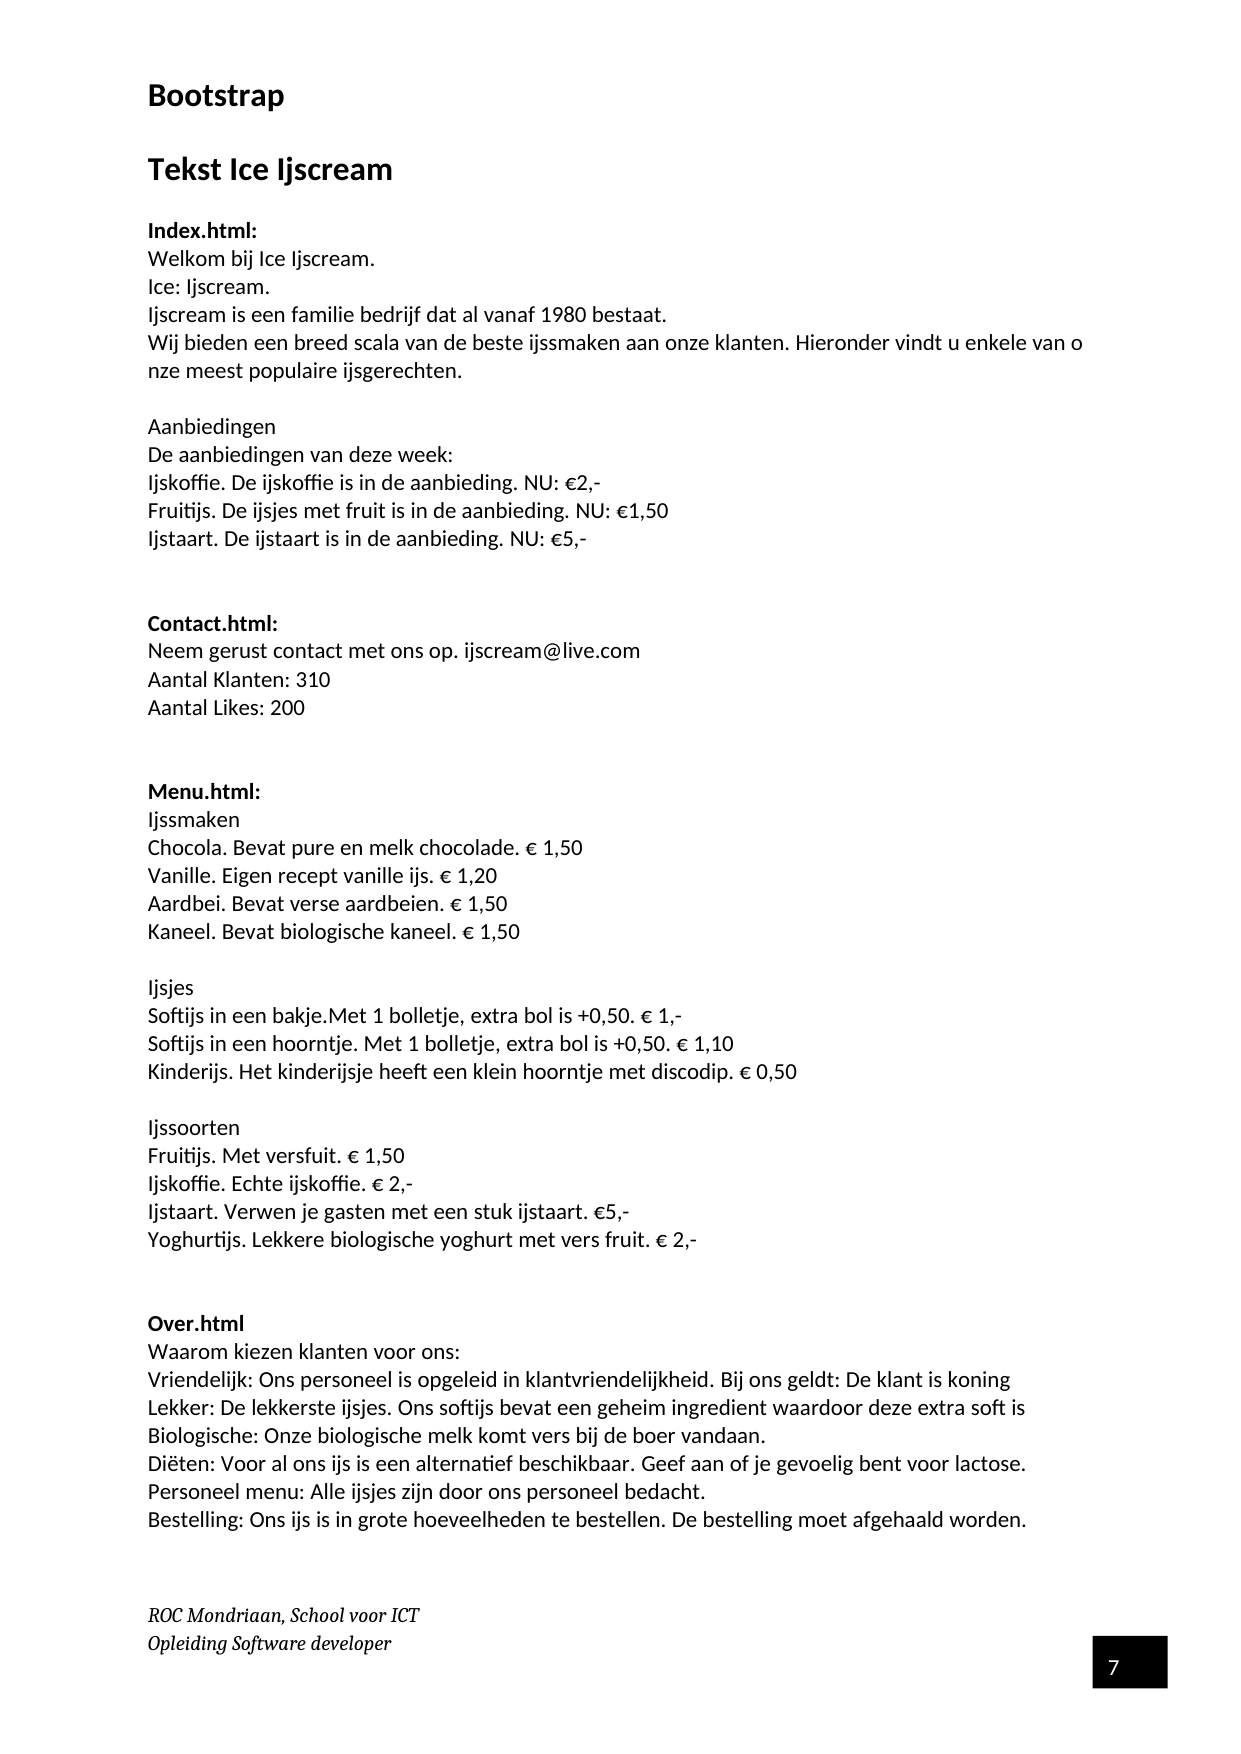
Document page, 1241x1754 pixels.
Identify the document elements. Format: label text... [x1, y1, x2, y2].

text Bestelling: Ons ijs is in grote hoeveelheden te bestellen. De bestelling moet afgehaald worden. [148, 1505, 1093, 1533]
text Tekst Ice Ijscream [148, 148, 1093, 188]
text Ijscream is een familie bedrijf dat al vanaf 1980 bestaat. [148, 300, 1093, 328]
text Wij bieden een breed scala van de beste ijssmaken aan onze klanten. Hieronder vindt u enkele van onze meest populaire ijsgerechten. [148, 328, 1093, 384]
text Menu.html: [148, 777, 1093, 805]
text Lekker: De lekkerste ijsjes. Ons softijs bevat een geheim ingredient waardoor deze extra soft is [148, 1393, 1093, 1421]
text Vriendelijk: Ons personeel is opgeleid in klantvriendelijkheid. Bij ons geldt: De klant is koning [148, 1365, 1093, 1393]
text Ijskoffie. Echte ijskoffie. € 2,- [148, 1169, 1093, 1197]
text Welkom bij Ice Ijscream. [148, 244, 1093, 272]
text Biologische: Onze biologische melk komt vers bij de boer vandaan. [148, 1421, 1093, 1449]
text Yoghurtijs. Lekkere biologische yoghurt met vers fruit. € 2,- [148, 1225, 1093, 1253]
text Diëten: Voor al ons ijs is een alternatief beschikbaar. Geef aan of je gevoelig bent voor lactose. [148, 1449, 1093, 1477]
text Neem gerust contact met ons op. ijscream@live.com [148, 637, 1093, 665]
text Contact.html: [148, 609, 1093, 637]
text Ijskoffie. De ijskoffie is in de aanbieding. NU: €2,- [148, 468, 1093, 497]
text Ijssoorten [148, 1113, 1093, 1141]
text Softijs in een bakje.Met 1 bolletje, extra bol is +0,50. € 1,- [148, 1001, 1093, 1029]
text Softijs in een hoorntje. Met 1 bolletje, extra bol is +0,50. € 1,10 [148, 1029, 1093, 1057]
text Aardbei. Bevat verse aardbeien. € 1,50 [148, 889, 1093, 917]
text Aantal Likes: 200 [148, 693, 1093, 721]
text Vanille. Eigen recept vanille ijs. € 1,20 [148, 861, 1093, 889]
text Over.html [148, 1309, 1093, 1337]
text Ijssmaken [148, 805, 1093, 833]
text Aanbiedingen [148, 412, 1093, 441]
text Ijsjes [148, 973, 1093, 1001]
text Fruitijs. De ijsjes met fruit is in de aanbieding. NU: €1,50 [148, 497, 1093, 524]
text Personeel menu: Alle ijsjes zijn door ons personeel bedacht. [148, 1477, 1093, 1505]
text Kinderijs. Het kinderijsje heeft een klein hoorntje met discodip. € 0,50 [148, 1057, 1093, 1085]
text Waarom kiezen klanten voor ons: [148, 1337, 1093, 1365]
text Chocola. Bevat pure en melk chocolade. € 1,50 [148, 833, 1093, 861]
text Kaneel. Bevat biologische kaneel. € 1,50 [148, 917, 1093, 945]
text Ijstaart. De ijstaart is in de aanbieding. NU: €5,- [148, 524, 1093, 553]
text Index.html: [148, 216, 1093, 244]
text Ijstaart. Verwen je gasten met een stuk ijstaart. €5,- [148, 1197, 1093, 1225]
text Aantal Klanten: 310 [148, 665, 1093, 693]
text Ice: Ijscream. [148, 272, 1093, 300]
text Fruitijs. Met versfuit. € 1,50 [148, 1141, 1093, 1169]
text De aanbiedingen van deze week: [148, 441, 1093, 468]
